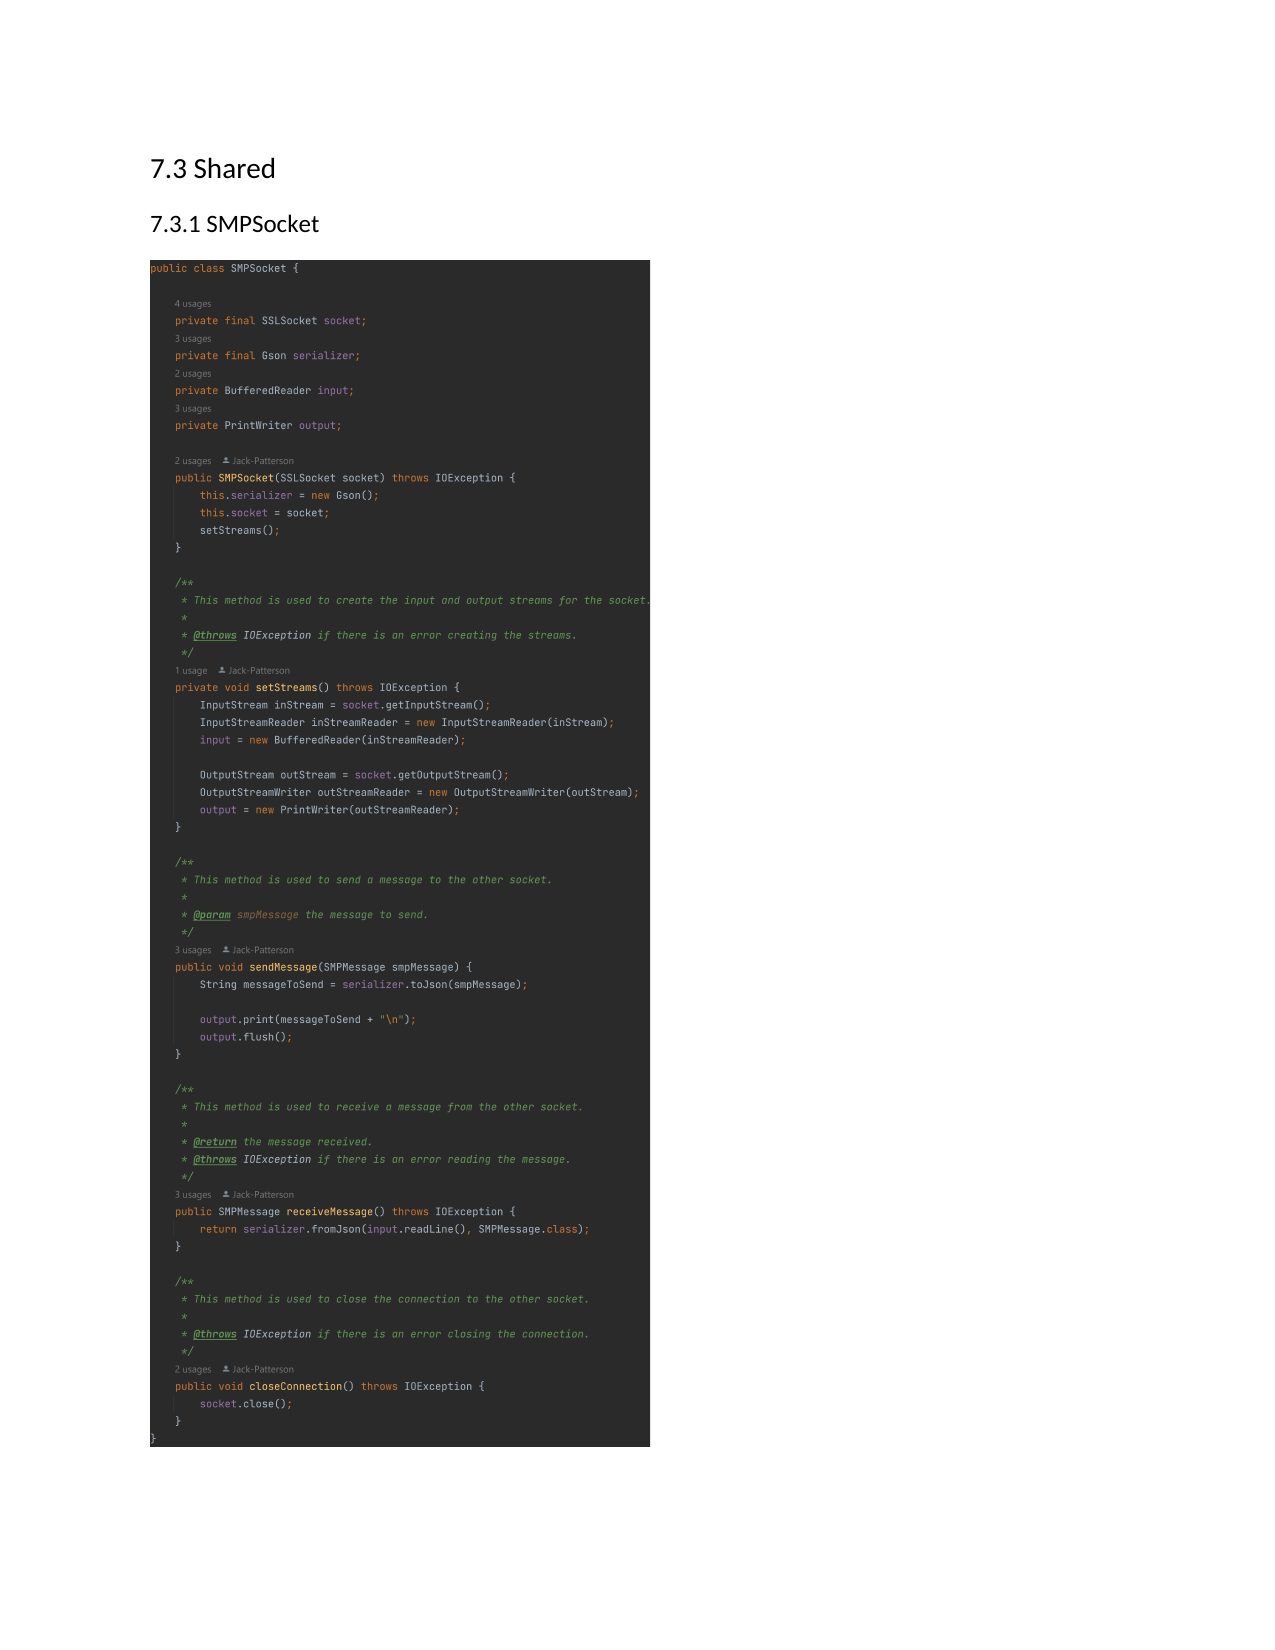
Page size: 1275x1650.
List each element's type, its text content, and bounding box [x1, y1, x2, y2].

picture [150, 260, 651, 1447]
subtitle 7.3.1 SMPSocket [150, 208, 1125, 238]
subtitle 7.3 Shared [150, 150, 1125, 186]
